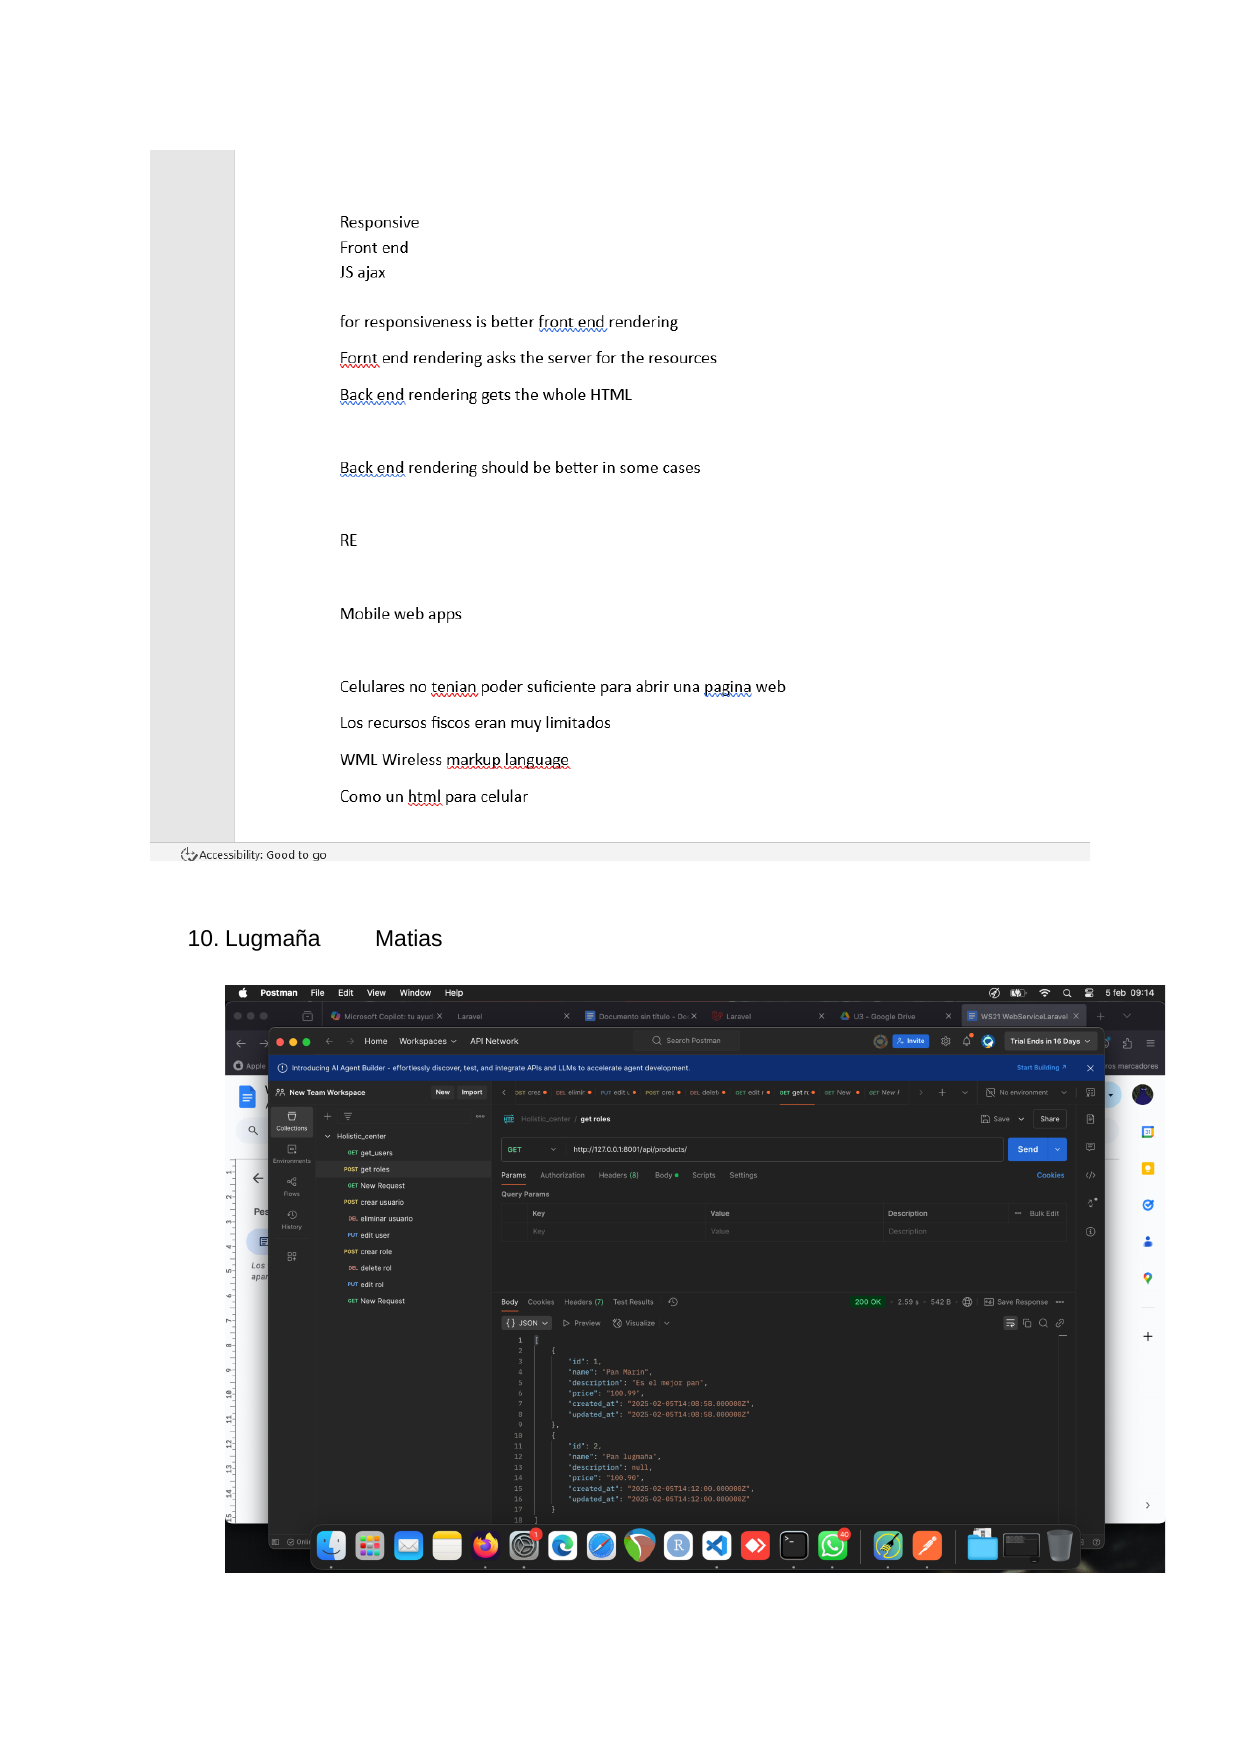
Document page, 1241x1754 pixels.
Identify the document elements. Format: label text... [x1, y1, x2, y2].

list Lugmaña Matias [187, 925, 1090, 951]
picture [150, 150, 1091, 861]
picture [225, 985, 1166, 1573]
